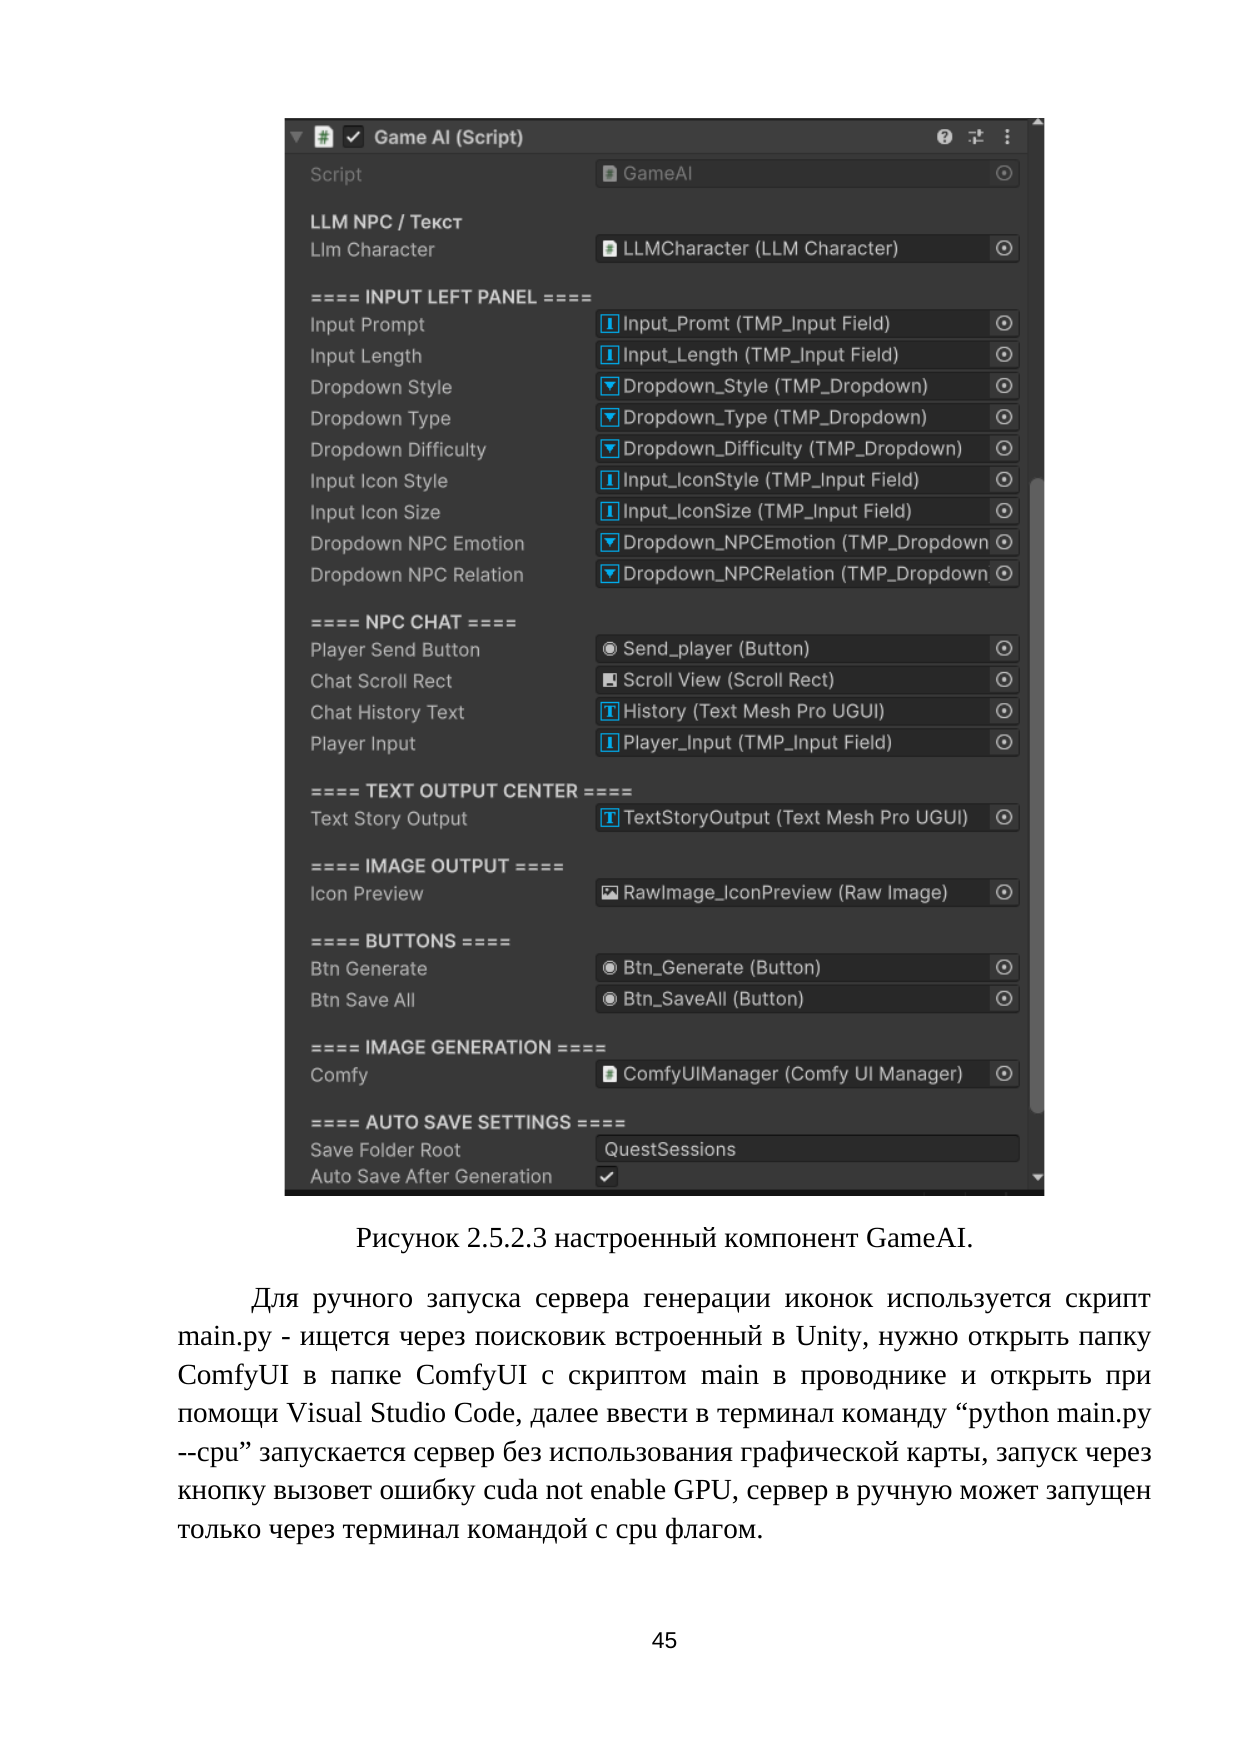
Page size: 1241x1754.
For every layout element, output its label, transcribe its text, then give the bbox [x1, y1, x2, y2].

text Рисунок 2.5.2.3 настроенный компонент GameAI. [177, 1220, 1152, 1254]
text Для ручного запуска сервера генерации иконок используется скрипт main.py - ищется через поисковик встроенный в Unity, нужно открыть папку ComfyUI в папке ComfyUI с скриптом main в проводнике и открыть при помощи Visual Studio Code, далее ввести в терминал команду “python main.py --cpu” запускается сервер без использования графической карты, запуск через кнопку вызовет ошибку cuda not enable GPU, сервер в ручную может запущен только через терминал командой с cpu флагом. [177, 1280, 1152, 1544]
picture [284, 118, 1045, 1196]
